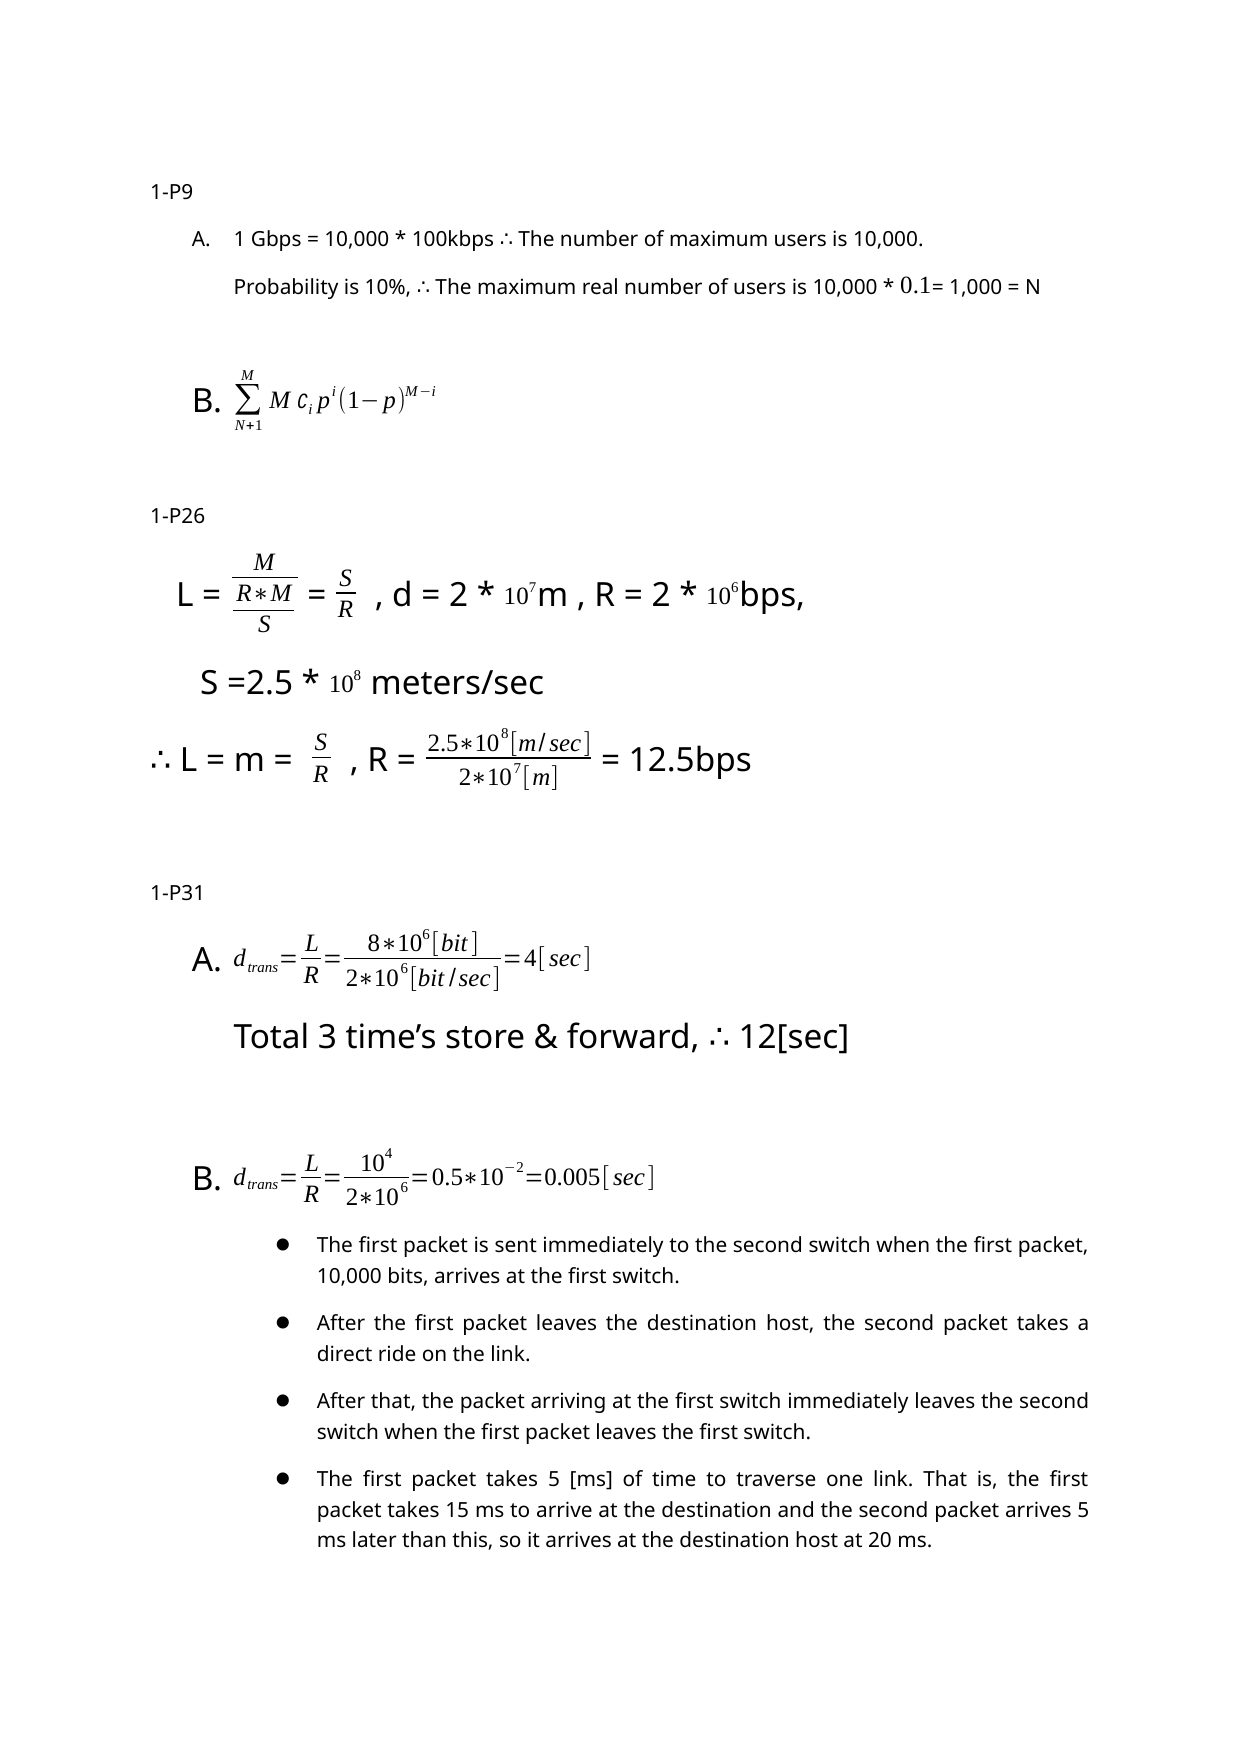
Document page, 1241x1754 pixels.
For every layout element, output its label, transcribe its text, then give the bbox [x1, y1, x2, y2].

text Probability is 10%, ∴ The maximum real number of users is 10,000 * = 1,000 = N [233, 272, 1090, 300]
list After the first packet leaves the destination host, the second packet takes a direct ride on the link. [275, 1308, 1090, 1367]
list The first packet takes 5 [ms] of time to traverse one link. That is, the first packet takes 15 ms to arrive at the destination and the second packet arrives 5 ms later than this, so it arrives at the destination host at 20 ms. [275, 1464, 1090, 1554]
text S =2.5 * meters/sec [150, 659, 1090, 704]
list The first packet is sent immediately to the second switch when the first packet, 10,000 bits, arrives at the first switch. [275, 1231, 1090, 1289]
list After that, the packet arriving at the first switch immediately leaves the second switch when the first packet leaves the first switch. [275, 1386, 1090, 1445]
text ∴ L = m = , R = = 12.5bps [150, 724, 1090, 792]
text 1-P9 [150, 177, 1090, 206]
list Total 3 time’s store & forward, ∴ 12[sec] [233, 1013, 1090, 1058]
text 1-P31 [150, 878, 1090, 906]
list 1 Gbps = 10,000 * 100kbps ∴ The number of maximum users is 10,000. [192, 224, 1090, 253]
text 1-P26 [150, 501, 1090, 529]
text L = = , d = 2 * m , R = 2 * bps, [150, 548, 1090, 639]
